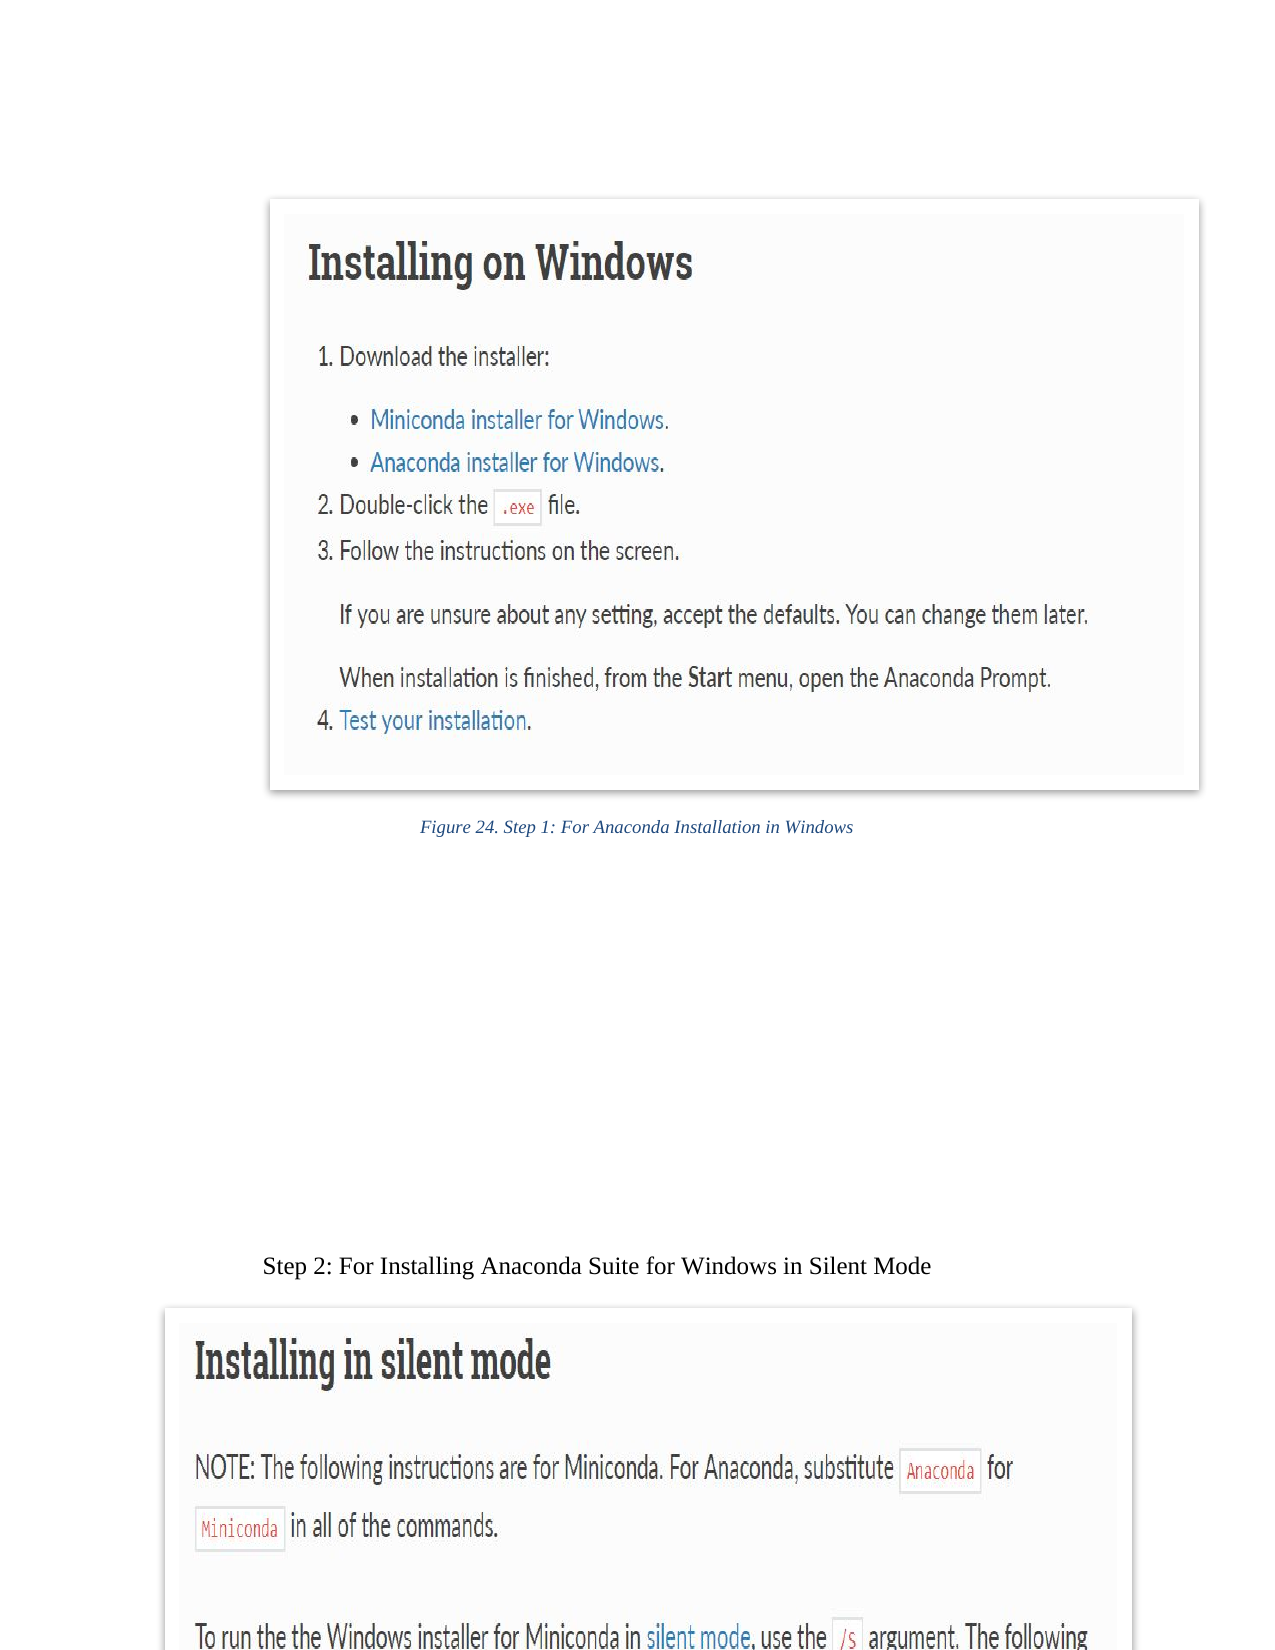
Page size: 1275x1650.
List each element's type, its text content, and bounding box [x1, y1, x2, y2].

text Figure . Step 1: For Anaconda Installation in Windows [187, 816, 1087, 837]
text Step 2: For Installing Anaconda Suite for Windows in Silent Mode [187, 1251, 1087, 1280]
picture [284, 214, 1184, 775]
picture [179, 1323, 1117, 1650]
